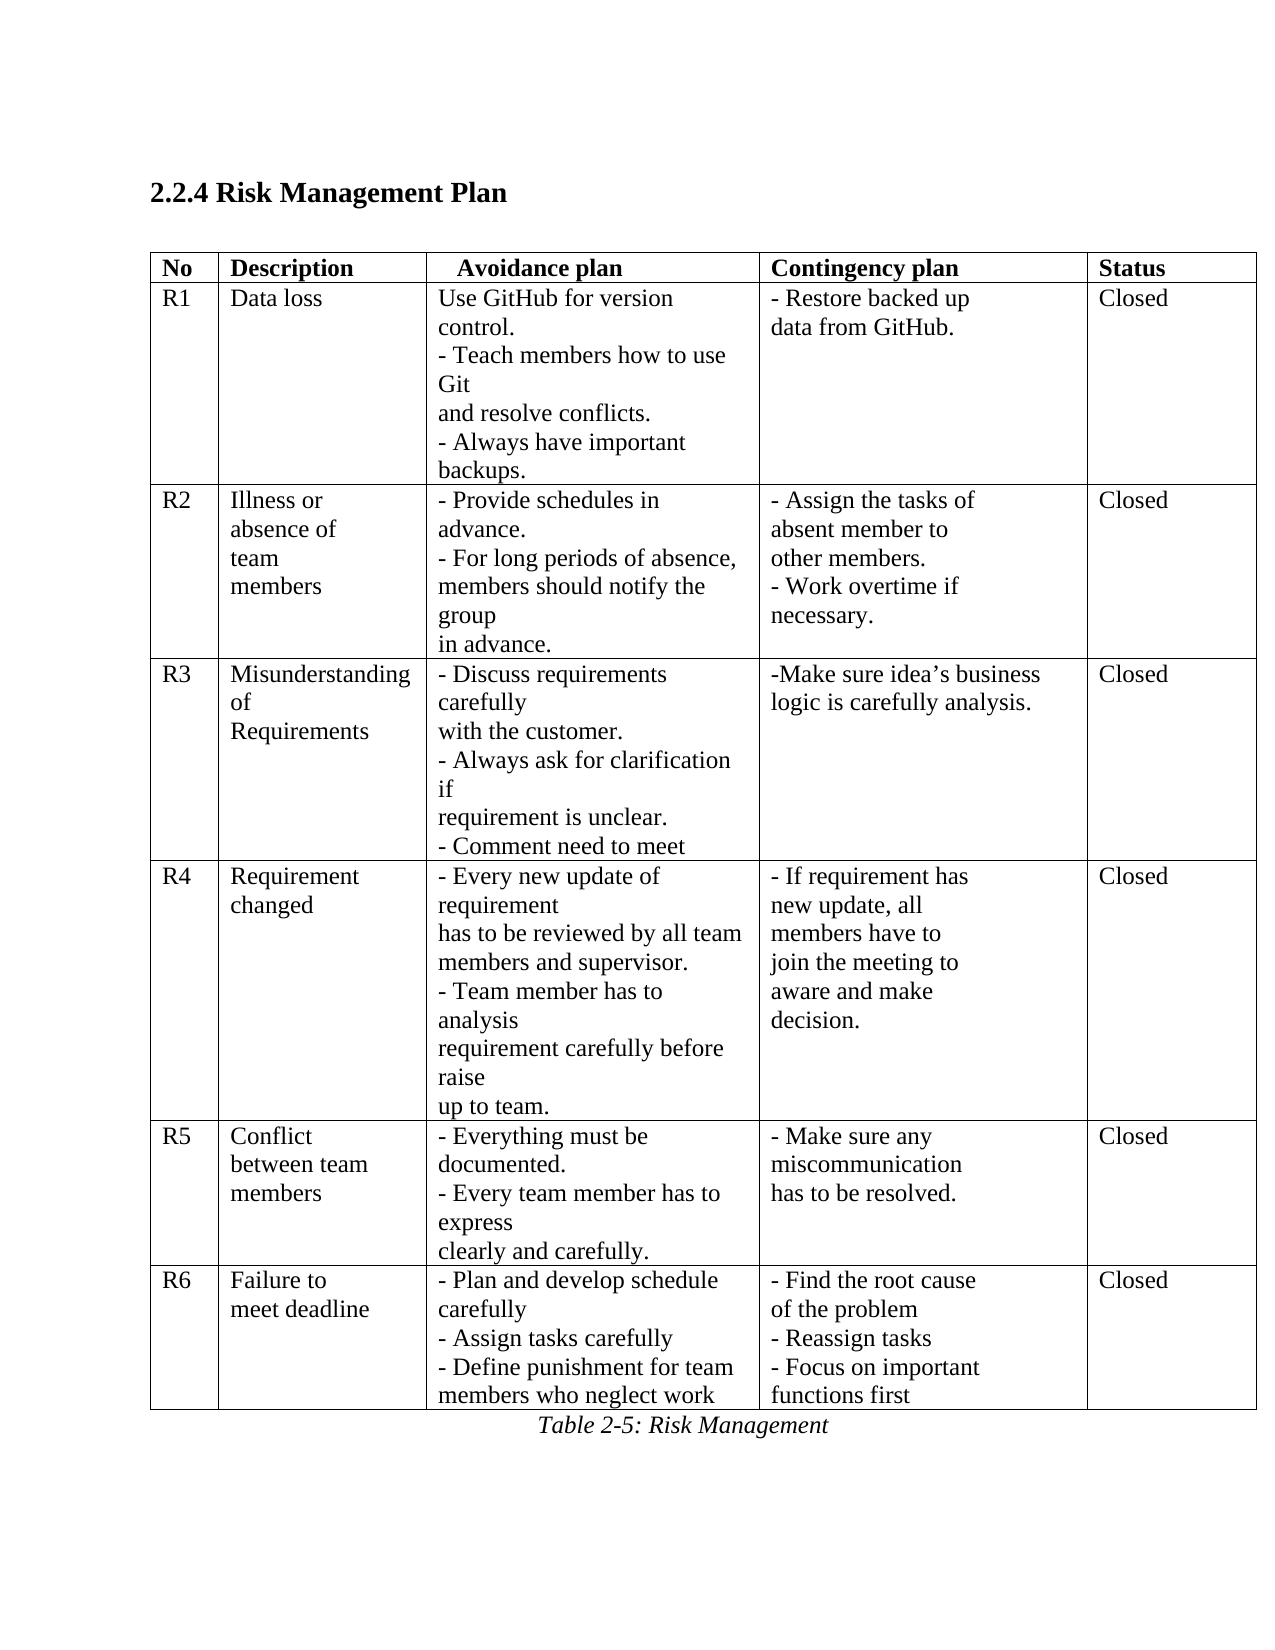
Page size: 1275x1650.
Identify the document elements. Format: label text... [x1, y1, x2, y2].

table_cell Conflict between team members [219, 1121, 426, 1264]
table_cell Use GitHub for version control. - Teach members how to use Git and resolve conflicts. - Always have important backups. [427, 283, 759, 484]
table_cell R2 [151, 485, 218, 658]
table_cell Misunderstanding of Requirements [219, 659, 426, 860]
table_header Avoidance plan [427, 253, 759, 282]
table_cell - Make sure any miscommunication has to be resolved. [760, 1121, 1087, 1264]
table_cell - Assign the tasks of absent member to other members. - Work overtime if necessary. [760, 485, 1087, 658]
table_cell Closed [1088, 485, 1256, 658]
table_cell Closed [1088, 1121, 1256, 1264]
table_cell Closed [1088, 659, 1256, 860]
table_header Description [219, 253, 426, 282]
table_cell -Make sure idea’s business logic is carefully analysis. [760, 659, 1087, 860]
table_cell - Every new update of requirement has to be reviewed by all team members and supervisor. - Team member has to analysis requirement carefully before raise up to team. [427, 861, 759, 1120]
table_cell Data loss [219, 283, 426, 484]
table_cell R5 [151, 1121, 218, 1264]
table_cell Closed [1088, 861, 1256, 1120]
table_cell R1 [151, 283, 218, 484]
text 2.2.4 Risk Management Plan [150, 175, 1125, 209]
table_header Contingency plan [760, 253, 1087, 282]
table_cell - Everything must be documented. - Every team member has to express clearly and carefully. [427, 1121, 759, 1264]
table_cell Requirement changed [219, 861, 426, 1120]
text Table 2-5: Risk Management [150, 1410, 1125, 1439]
table_header Status [1088, 253, 1256, 282]
table_cell - Discuss requirements carefully with the customer. - Always ask for clarification if requirement is unclear. - Comment need to meet [427, 659, 759, 860]
table_cell - If requirement has new update, all members have to join the meeting to aware and make decision. [760, 861, 1087, 1120]
table_cell - Restore backed up data from GitHub. [760, 283, 1087, 484]
table_cell R6 [151, 1266, 218, 1409]
table_cell Closed [1088, 283, 1256, 484]
table_cell - Plan and develop schedule carefully - Assign tasks carefully - Define punishment for team members who neglect work [427, 1266, 759, 1409]
table_cell - Provide schedules in advance. - For long periods of absence, members should notify the group in advance. [427, 485, 759, 658]
table_cell R4 [151, 861, 218, 1120]
table_cell - Find the root cause of the problem - Reassign tasks - Focus on important functions first [760, 1266, 1087, 1409]
table_cell Failure to meet deadline [219, 1266, 426, 1409]
table_cell Illness or absence of team members [219, 485, 426, 658]
table_cell R3 [151, 659, 218, 860]
table_header No [151, 253, 218, 282]
table_cell Closed [1088, 1266, 1256, 1409]
